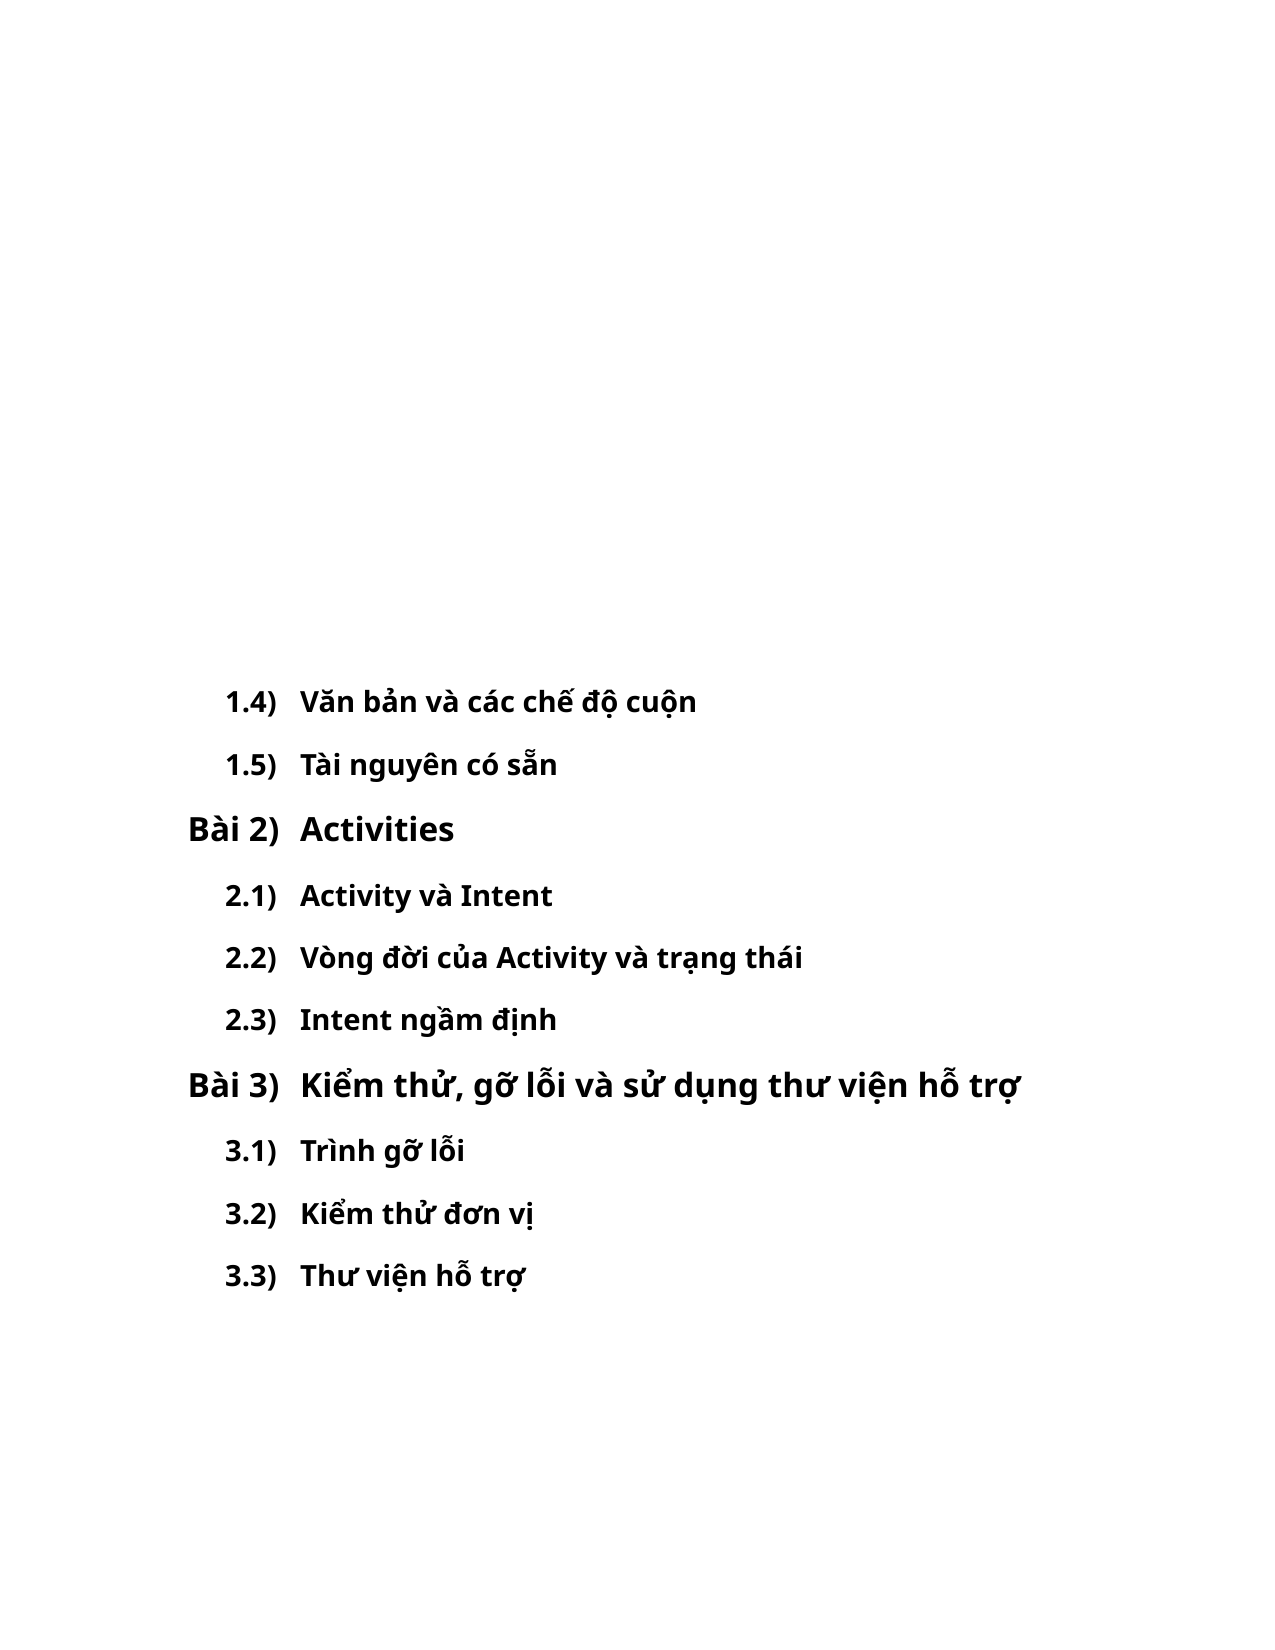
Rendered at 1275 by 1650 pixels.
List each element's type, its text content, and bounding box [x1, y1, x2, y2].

subtitle Tài nguyên có sẵn [225, 744, 1125, 783]
subtitle Vòng đời của Activity và trạng thái [225, 937, 1125, 977]
subtitle Kiểm thử đơn vị [225, 1193, 1125, 1233]
subtitle Activity và Intent [225, 875, 1125, 915]
subtitle Thư viện hỗ trợ [225, 1255, 1125, 1295]
subtitle Văn bản và các chế độ cuộn [225, 682, 1125, 721]
subtitle Intent ngầm định [225, 999, 1125, 1039]
subtitle Kiểm thử, gỡ lỗi và sử dụng thư viện hỗ trợ [187, 1062, 1125, 1107]
subtitle Trình gỡ lỗi [225, 1131, 1125, 1170]
subtitle Activities [187, 806, 1125, 852]
